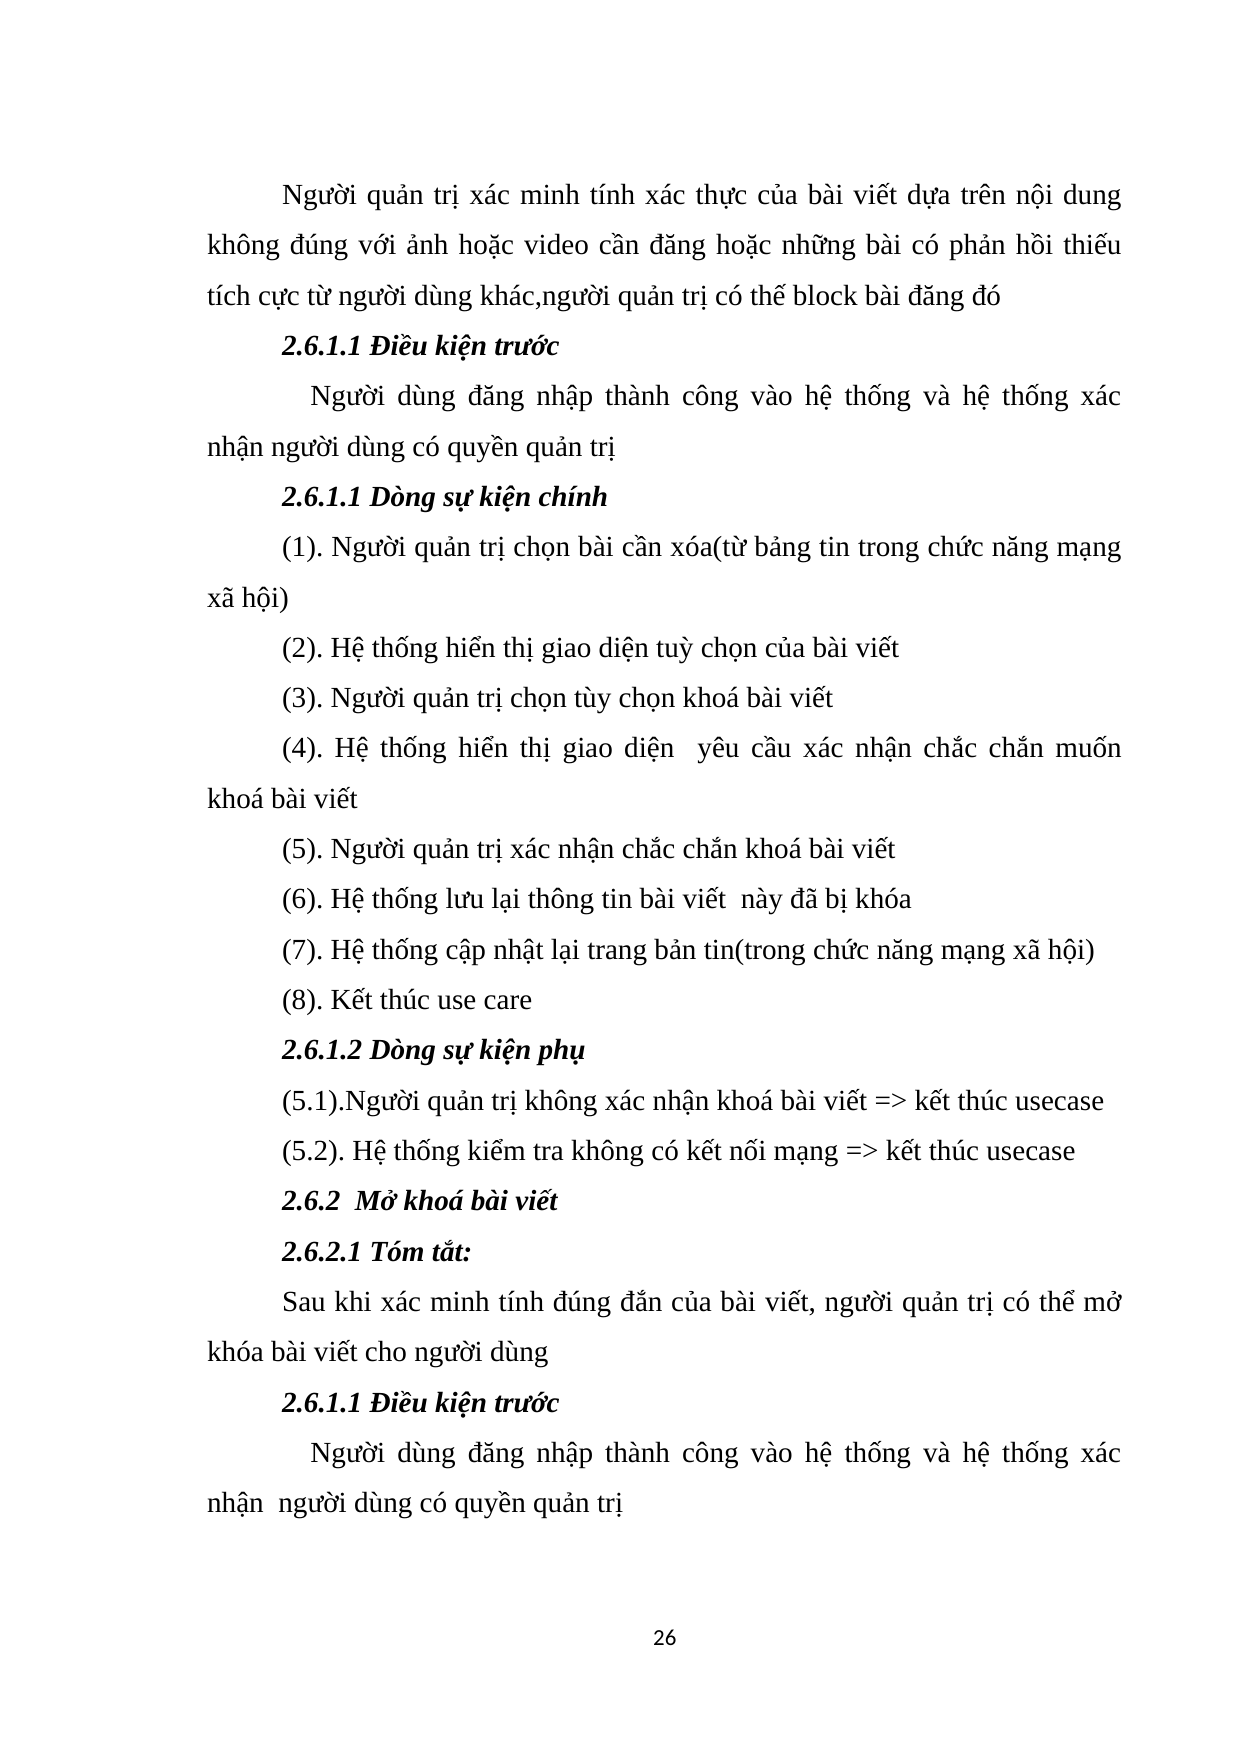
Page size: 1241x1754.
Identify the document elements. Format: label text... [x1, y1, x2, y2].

text (4). Hệ thống hiển thị giao diện yêu cầu xác nhận chắc chắn muốn khoá bài viết [207, 731, 1122, 814]
text (5). Người quản trị xác nhận chắc chắn khoá bài viết [207, 831, 1122, 865]
text (6). Hệ thống lưu lại thông tin bài viết này đã bị khóa [207, 882, 1122, 915]
list Sau khi xác minh tính đúng đắn của bài viết, người quản trị có thể mở khóa bài viết cho người dùng [207, 1284, 1122, 1368]
text (8). Kết thúc use care [207, 982, 1122, 1016]
text (7). Hệ thống cập nhật lại trang bản tin(trong chức năng mạng xã hội) [207, 932, 1122, 965]
text (2). Hệ thống hiển thị giao diện tuỳ chọn của bài viết [207, 630, 1122, 663]
list Người quản trị xác minh tính xác thực của bài viết dựa trên nội dung không đúng với ảnh hoặc video cần đăng hoặc những bài có phản hồi thiếu tích cực từ người dùng khác,người quản trị có thế block bài đăng đó [207, 177, 1122, 311]
text (5.1).Người quản trị không xác nhận khoá bài viết => kết thúc usecase [207, 1083, 1122, 1116]
text (3). Người quản trị chọn tùy chọn khoá bài viết [207, 680, 1122, 714]
list Người dùng đăng nhập thành công vào hệ thống và hệ thống xác nhận người dùng có quyền quản trị [207, 1435, 1122, 1519]
text (1). Người quản trị chọn bài cần xóa(từ bảng tin trong chức năng mạng xã hội) [207, 529, 1122, 613]
list Mở khoá bài viết [207, 1183, 1122, 1217]
list Dòng sự kiện phụ [207, 1032, 1122, 1066]
list 2.6.1.1 Điều kiện trước [207, 1385, 1122, 1418]
list Người dùng đăng nhập thành công vào hệ thống và hệ thống xác nhận người dùng có quyền quản trị [207, 378, 1122, 462]
list 2.6.2.1 Tóm tắt: [207, 1234, 1122, 1267]
text (5.2). Hệ thống kiểm tra không có kết nối mạng => kết thúc usecase [207, 1133, 1122, 1167]
list 2.6.1.1 Điều kiện trước [207, 328, 1122, 362]
list 2.6.1.1 Dòng sự kiện chính [207, 479, 1122, 513]
